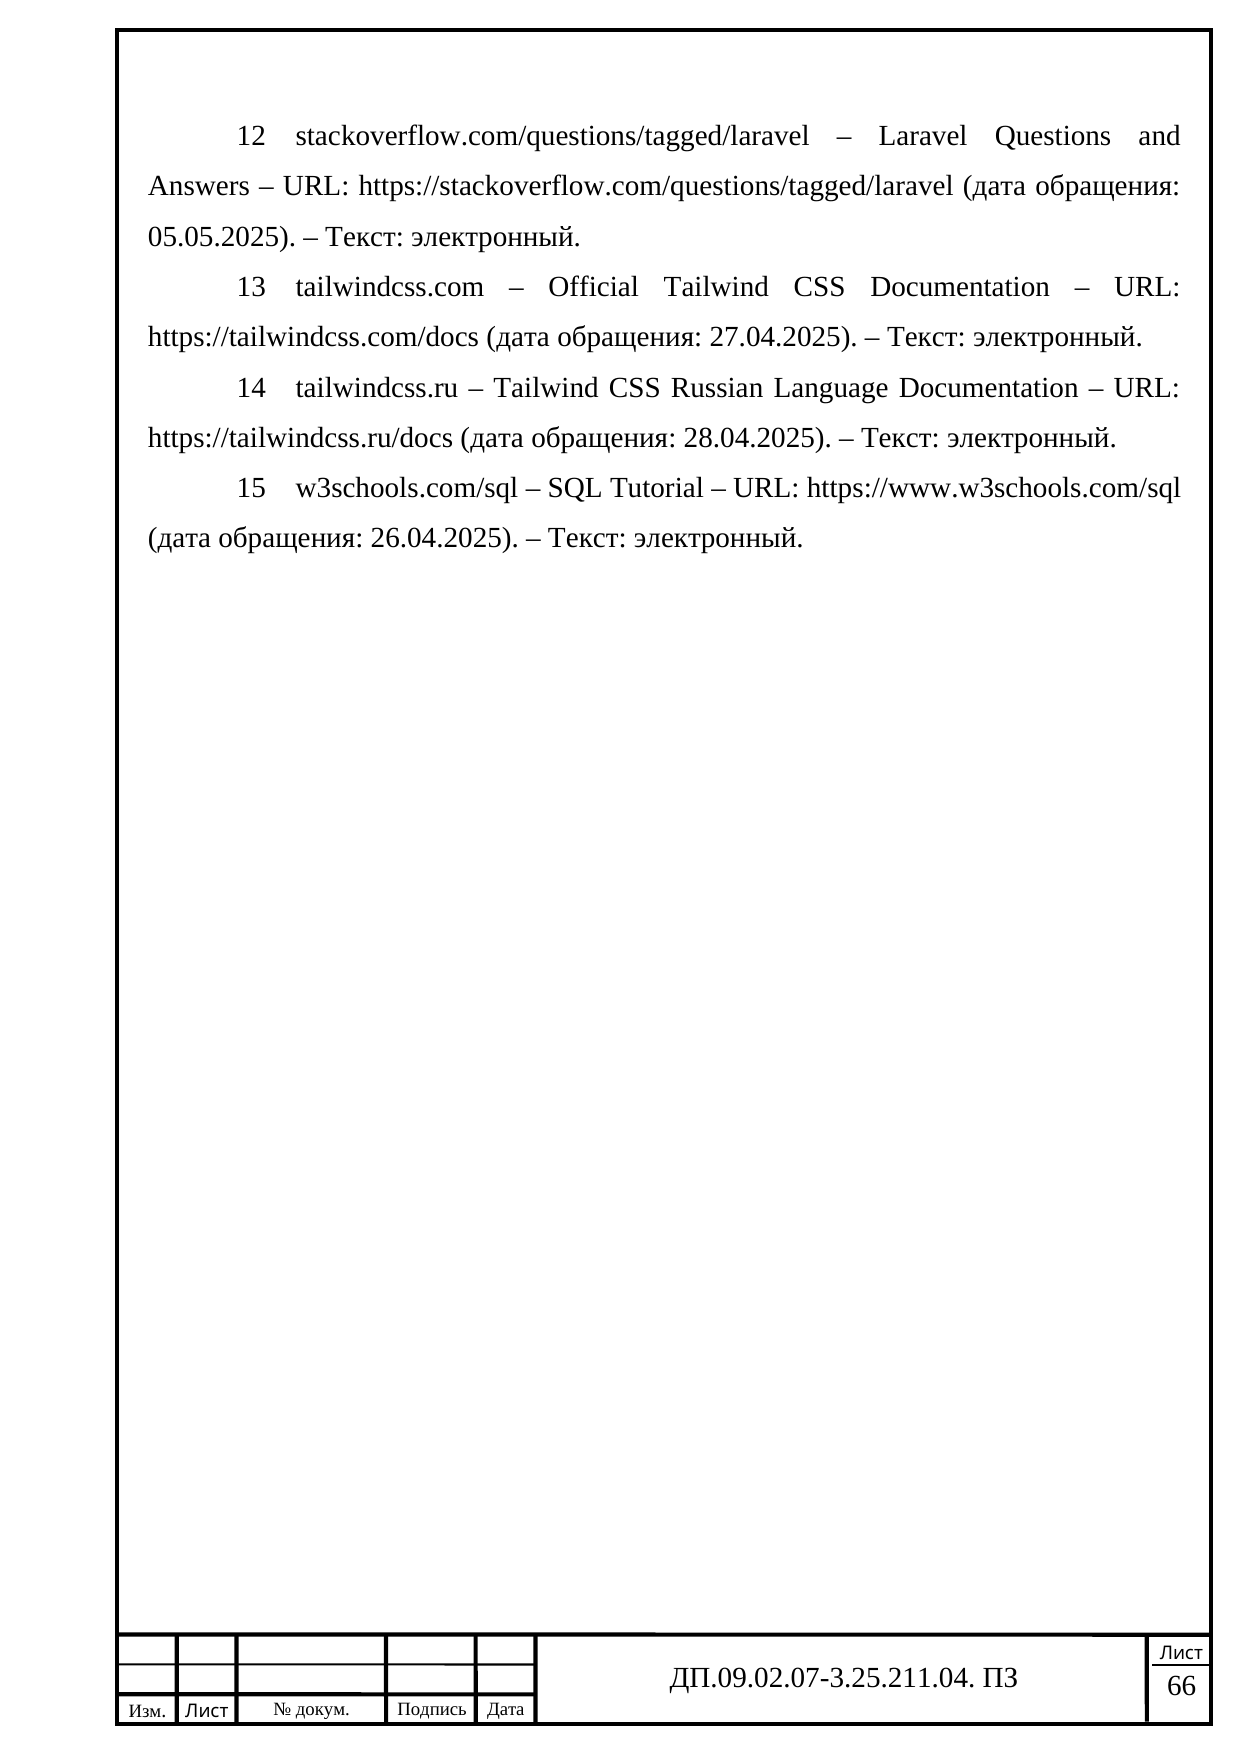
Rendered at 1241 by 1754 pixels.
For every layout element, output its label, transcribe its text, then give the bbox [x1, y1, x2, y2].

list stackoverflow.com/questions/tagged/laravel – Laravel Questions and Answers – URL: https://stackoverflow.com/questions/tagged/laravel (дата обращения: 05.05.2025). – Текст: электронный. [148, 118, 1181, 252]
list tailwindcss.ru – Tailwind CSS Russian Language Documentation – URL: https://tailwindcss.ru/docs (дата обращения: 28.04.2025). – Текст: электронный. [148, 370, 1181, 453]
list w3schools.com/sql – SQL Tutorial – URL: https://www.w3schools.com/sql (дата обращения: 26.04.2025). – Текст: электронный. [148, 470, 1181, 554]
list tailwindcss.com – Official Tailwind CSS Documentation – URL: https://tailwindcss.com/docs (дата обращения: 27.04.2025). – Текст: электронный. [148, 269, 1181, 353]
